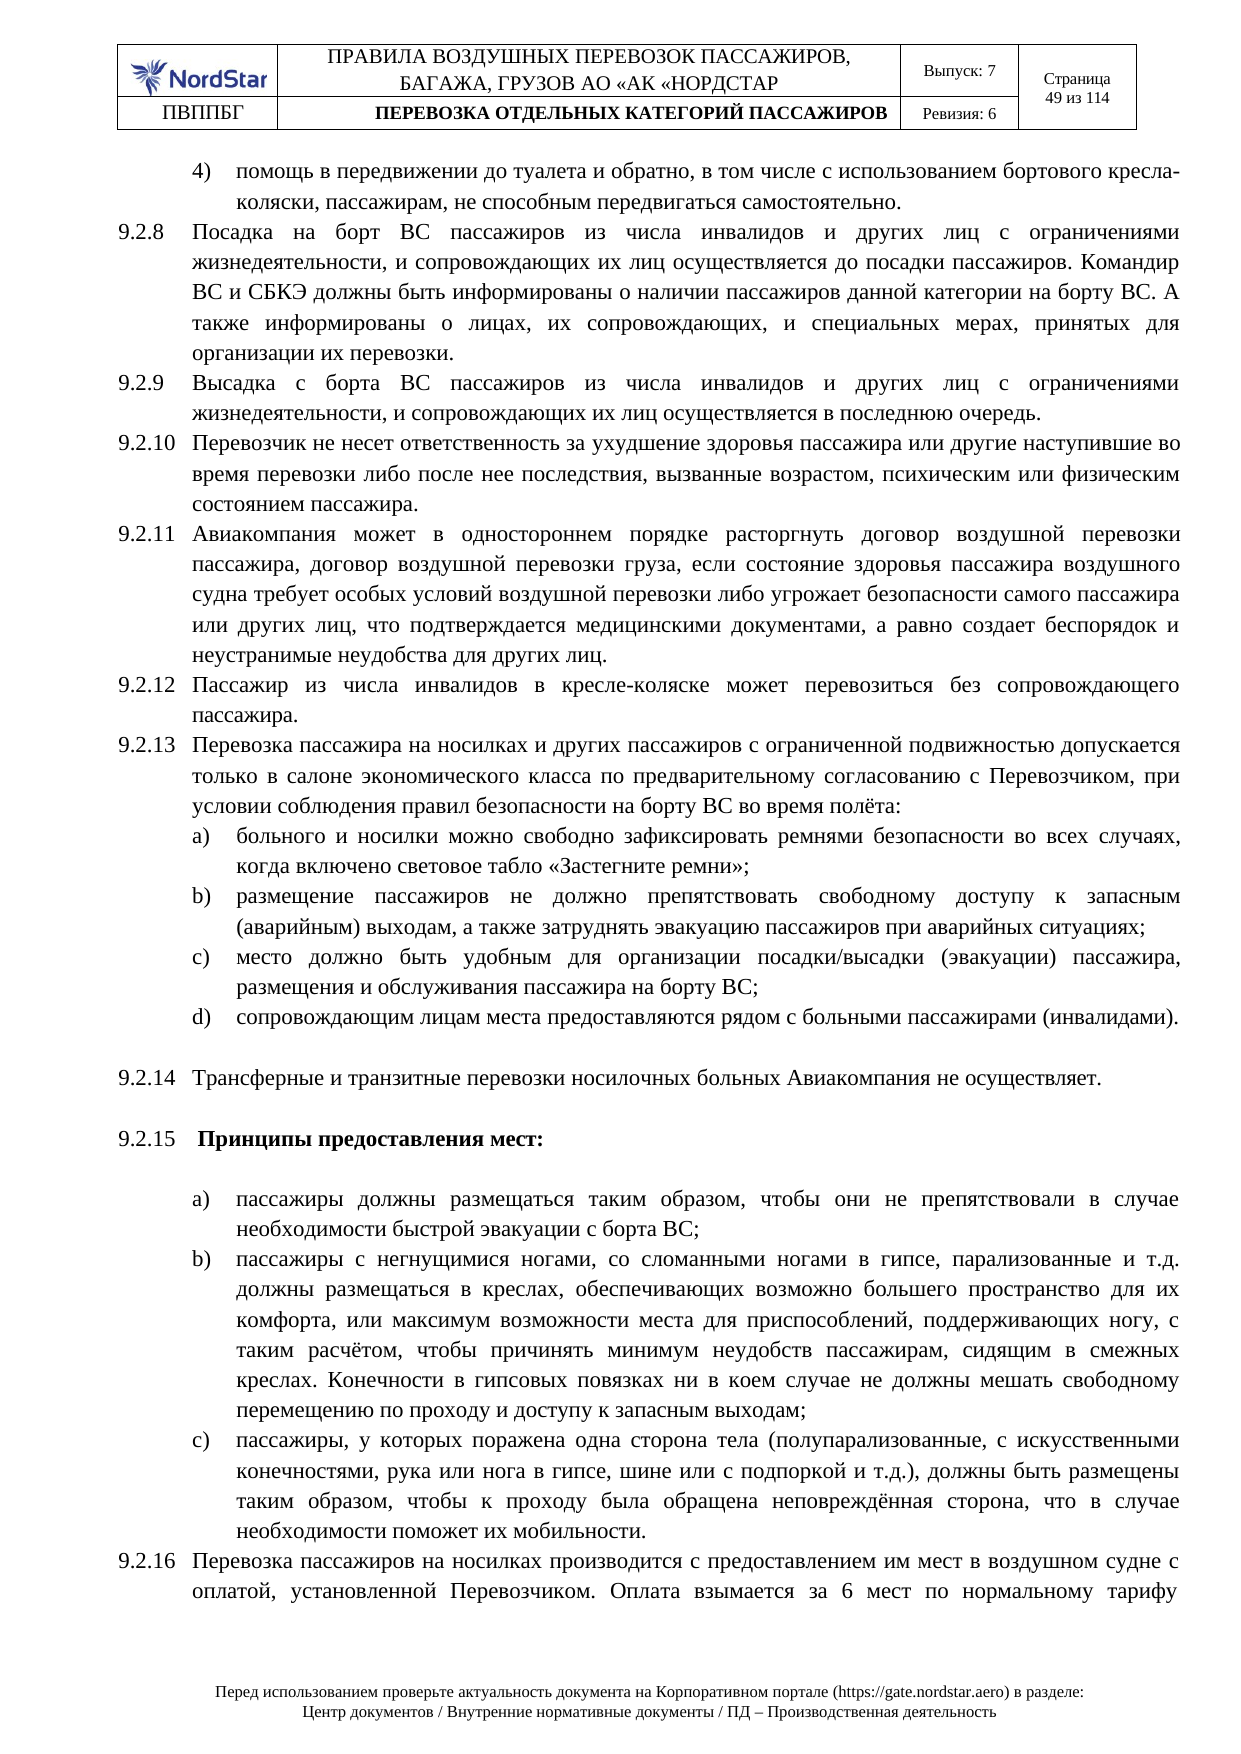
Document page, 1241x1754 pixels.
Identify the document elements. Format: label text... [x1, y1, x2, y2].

list пассажиры, у которых поражена одна сторона тела (полупарализованные, с искусственными конечностями, рука или нога в гипсе, шине или с подпоркой и т.д.), должны быть размещены таким образом, чтобы к проходу была обращена неповреждённая сторона, что в случае необходимости поможет их мобильности. [192, 1427, 1181, 1543]
list место должно быть удобным для организации посадки/высадки (эвакуации) пассажира, размещения и обслуживания пассажира на борту ВС; [192, 943, 1181, 999]
list пассажиры должны размещаться таким образом, чтобы они не препятствовали в случае необходимости быстрой эвакуации с борта ВС; [192, 1185, 1181, 1241]
list сопровождающим лицам места предоставляются рядом с больными пассажирами (инвалидами). [192, 1003, 1196, 1030]
list Трансферные и транзитные перевозки носилочных больных Авиакомпания не осуществляет. [118, 1064, 1196, 1090]
list Пассажир из числа инвалидов в кресле-коляске может перевозиться без сопровождающего пассажира. [118, 671, 1181, 728]
list Перевозчик не несет ответственность за ухудшение здоровья пассажира или другие наступившие во время перевозки либо после нее последствия, вызванные возрастом, психическим или физическим состоянием пассажира. [118, 429, 1181, 516]
list Авиакомпания может в одностороннем порядке расторгнуть договор воздушной перевозки пассажира, договор воздушной перевозки груза, если состояние здоровья пассажира воздушного судна требует особых условий воздушной перевозки либо угрожает безопасности самого пассажира или других лиц, что подтверждается медицинскими документами, а равно создает беспорядок и неустранимые неудобства для других лиц. [118, 520, 1182, 667]
list Перевозка пассажира на носилках и других пассажиров с ограниченной подвижностью допускается только в салоне экономического класса по предварительному согласованию с Перевозчиком, при условии соблюдения правил безопасности на борту ВС во время полёта: [118, 732, 1182, 818]
list Посадка на борт ВС пассажиров из числа инвалидов и других лиц с ограничениями жизнедеятельности, и сопровождающих их лиц осуществляется до посадки пассажиров. Командир ВС и СБКЭ должны быть информированы о наличии пассажиров данной категории на борту ВС. А также информированы о лицах, их сопровождающих, и специальных мерах, принятых для организации их перевозки. [118, 218, 1181, 365]
list Перевозка пассажиров на носилках производится с предоставлением им мест в воздушном судне с оплатой, установленной Перевозчиком. Оплата взымается за 6 мест по нормальному тарифу [118, 1547, 1181, 1604]
list помощь в передвижении до туалета и обратно, в том числе с использованием бортового кресла- коляски, пассажирам, не способным передвигаться самостоятельно. [192, 157, 1182, 214]
subtitle Принципы предоставления мест: [118, 1124, 1196, 1151]
list размещение пассажиров не должно препятствовать свободному доступу к запасным (аварийным) выходам, а также затруднять эвакуацию пассажиров при аварийных ситуациях; [192, 883, 1181, 939]
list Высадка с борта ВС пассажиров из числа инвалидов и других лиц с ограничениями жизнедеятельности, и сопровождающих их лиц осуществляется в последнюю очередь. [118, 369, 1181, 426]
list больного и носилки можно свободно зафиксировать ремнями безопасности во всех случаях, когда включено световое табло «Застегните ремни»; [192, 822, 1181, 879]
list пассажиры с негнущимися ногами, со сломанными ногами в гипсе, парализованные и т.д. должны размещаться в креслах, обеспечивающих возможно большего пространство для их комфорта, или максимум возможности места для приспособлений, поддерживающих ногу, с таким расчётом, чтобы причинять минимум неудобств пассажирам, сидящим в смежных креслах. Конечности в гипсовых повязках ни в коем случае не должны мешать свободному перемещению по проходу и доступу к запасным выходам; [192, 1245, 1181, 1423]
picture [130, 59, 267, 96]
